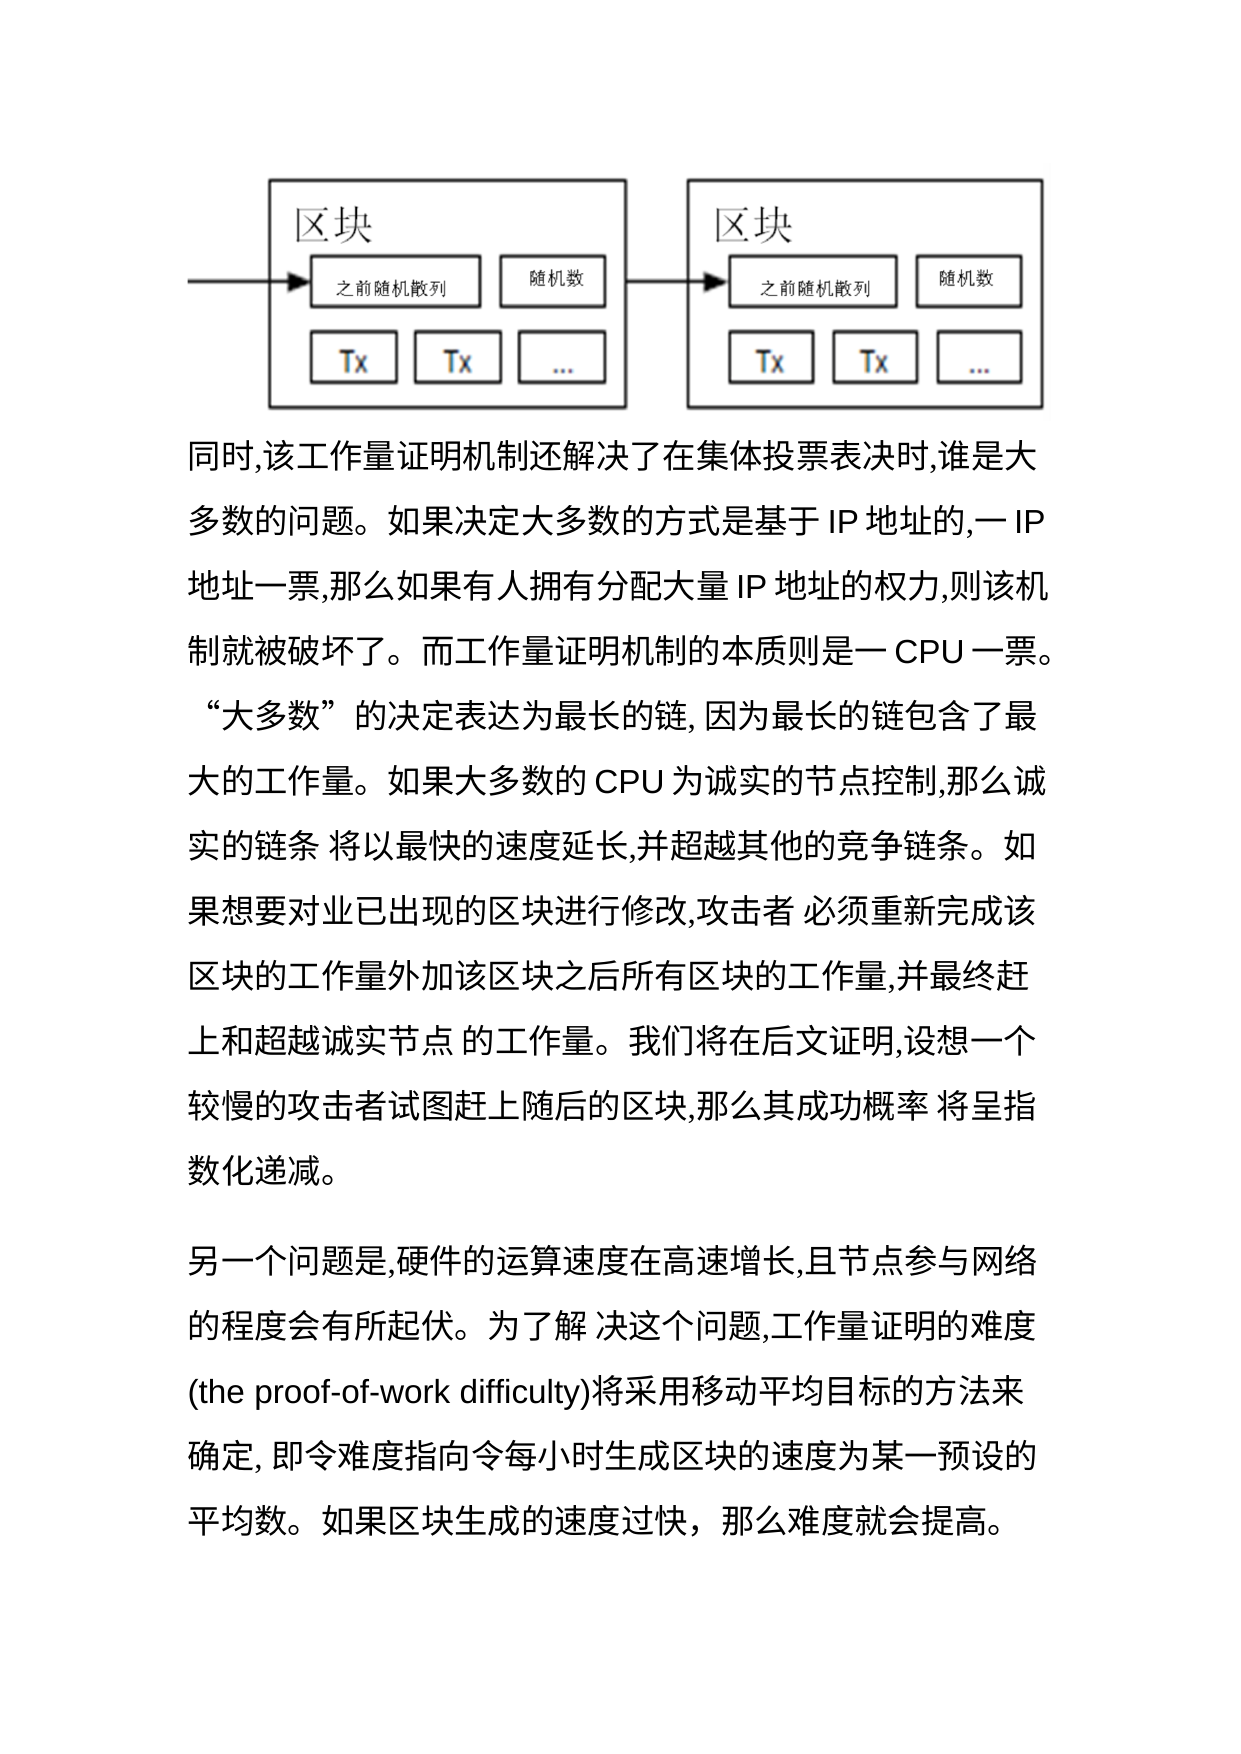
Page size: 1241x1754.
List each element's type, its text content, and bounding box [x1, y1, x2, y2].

text 同时,该工作量证明机制还解决了在集体投票表决时,谁是大多数的问题。如果决定大多数的方式是基于IP地址的,一IP地址一票,那么如果有人拥有分配大量IP地址的权力,则该机 制就被破坏了。而工作量证明机制的本质则是一CPU一票。“大多数”的决定表达为最长的链, 因为最长的链包含了最大的工作量。如果大多数的CPU为诚实的节点控制,那么诚实的链条 将以最快的速度延长,并超越其他的竞争链条。如果想要对业已出现的区块进行修改,攻击者 必须重新完成该区块的工作量外加该区块之后所有区块的工作量,并最终赶上和超越诚实节点 的工作量。我们将在后文证明,设想一个较慢的攻击者试图赶上随后的区块,那么其成功概率 将呈指数化递减。 [187, 422, 1053, 1202]
text 另一个问题是,硬件的运算速度在高速增长,且节点参与网络的程度会有所起伏。为了解 决这个问题,工作量证明的难度(the proof-of-work difficulty)将采用移动平均目标的方法来确定, 即令难度指向令每小时生成区块的速度为某一预设的平均数。如果区块生成的速度过快，那么难度就会提高。 [187, 1227, 1053, 1552]
picture [187, 163, 1052, 421]
